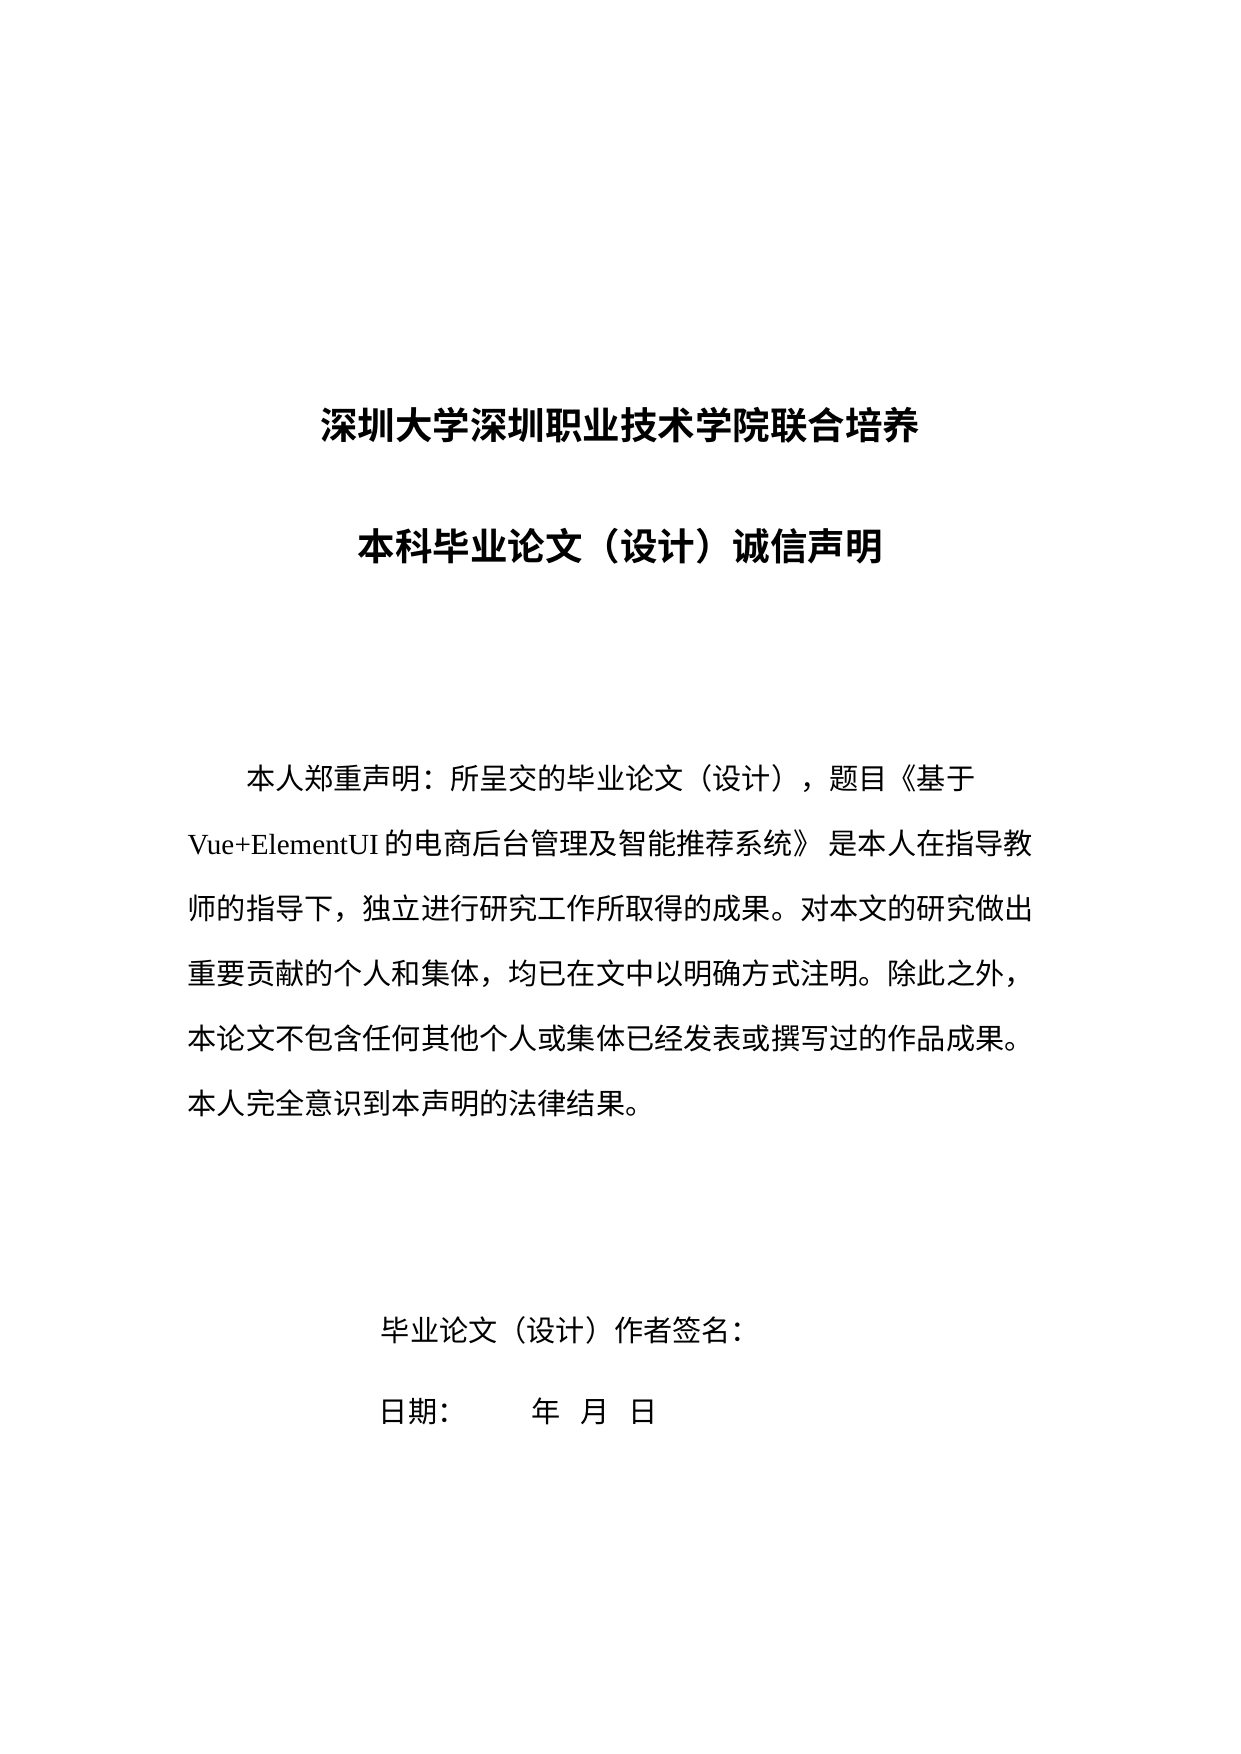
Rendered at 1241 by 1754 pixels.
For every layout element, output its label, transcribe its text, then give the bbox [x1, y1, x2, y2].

text 毕业论文（设计）作者签名： [187, 1296, 1053, 1361]
text 深圳大学深圳职业技术学院联合培养 [187, 390, 1053, 455]
text 本科毕业论文（设计）诚信声明 [187, 512, 1053, 577]
text 本人郑重声明：所呈交的毕业论文（设计），题目《基于Vue+ElementUI的电商后台管理及智能推荐系统》 是本人在指导教师的指导下，独立进行研究工作所取得的成果。对本文的研究做出重要贡献的个人和集体，均已在文中以明确方式注明。除此之外，本论文不包含任何其他个人或集体已经发表或撰写过的作品成果。本人完全意识到本声明的法律结果。 [187, 744, 1053, 1134]
text 日期： 年 月 日 [187, 1378, 1053, 1443]
